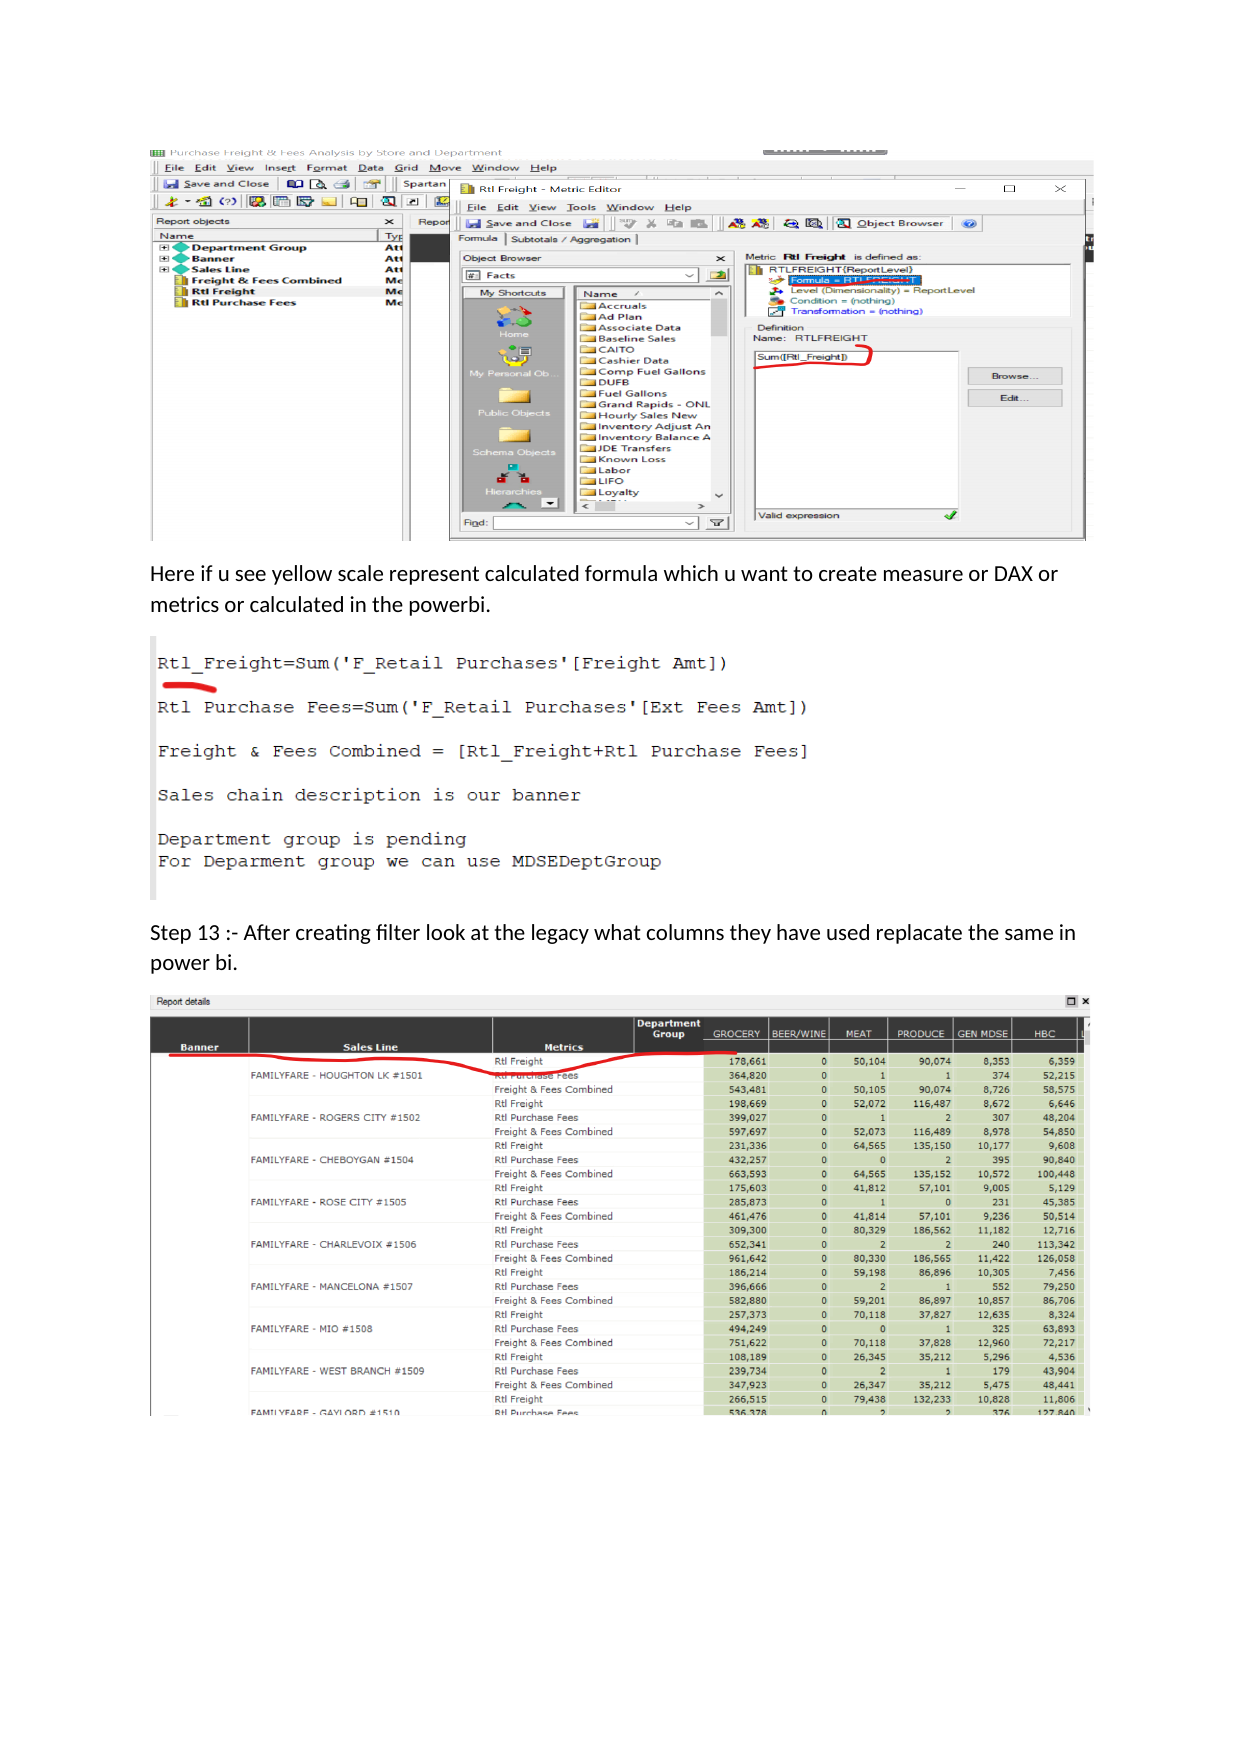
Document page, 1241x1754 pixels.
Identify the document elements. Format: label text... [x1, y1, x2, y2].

text Here if u see yellow scale represent calculated formula which u want to create measure or DAX or metrics or calculated in the powerbi. [150, 559, 1090, 618]
picture [150, 995, 1091, 1416]
text Step 13 :- After creating filter look at the legacy what columns they have used replacate the same in power bi. [150, 918, 1090, 976]
picture [150, 636, 823, 900]
picture [150, 150, 1094, 541]
